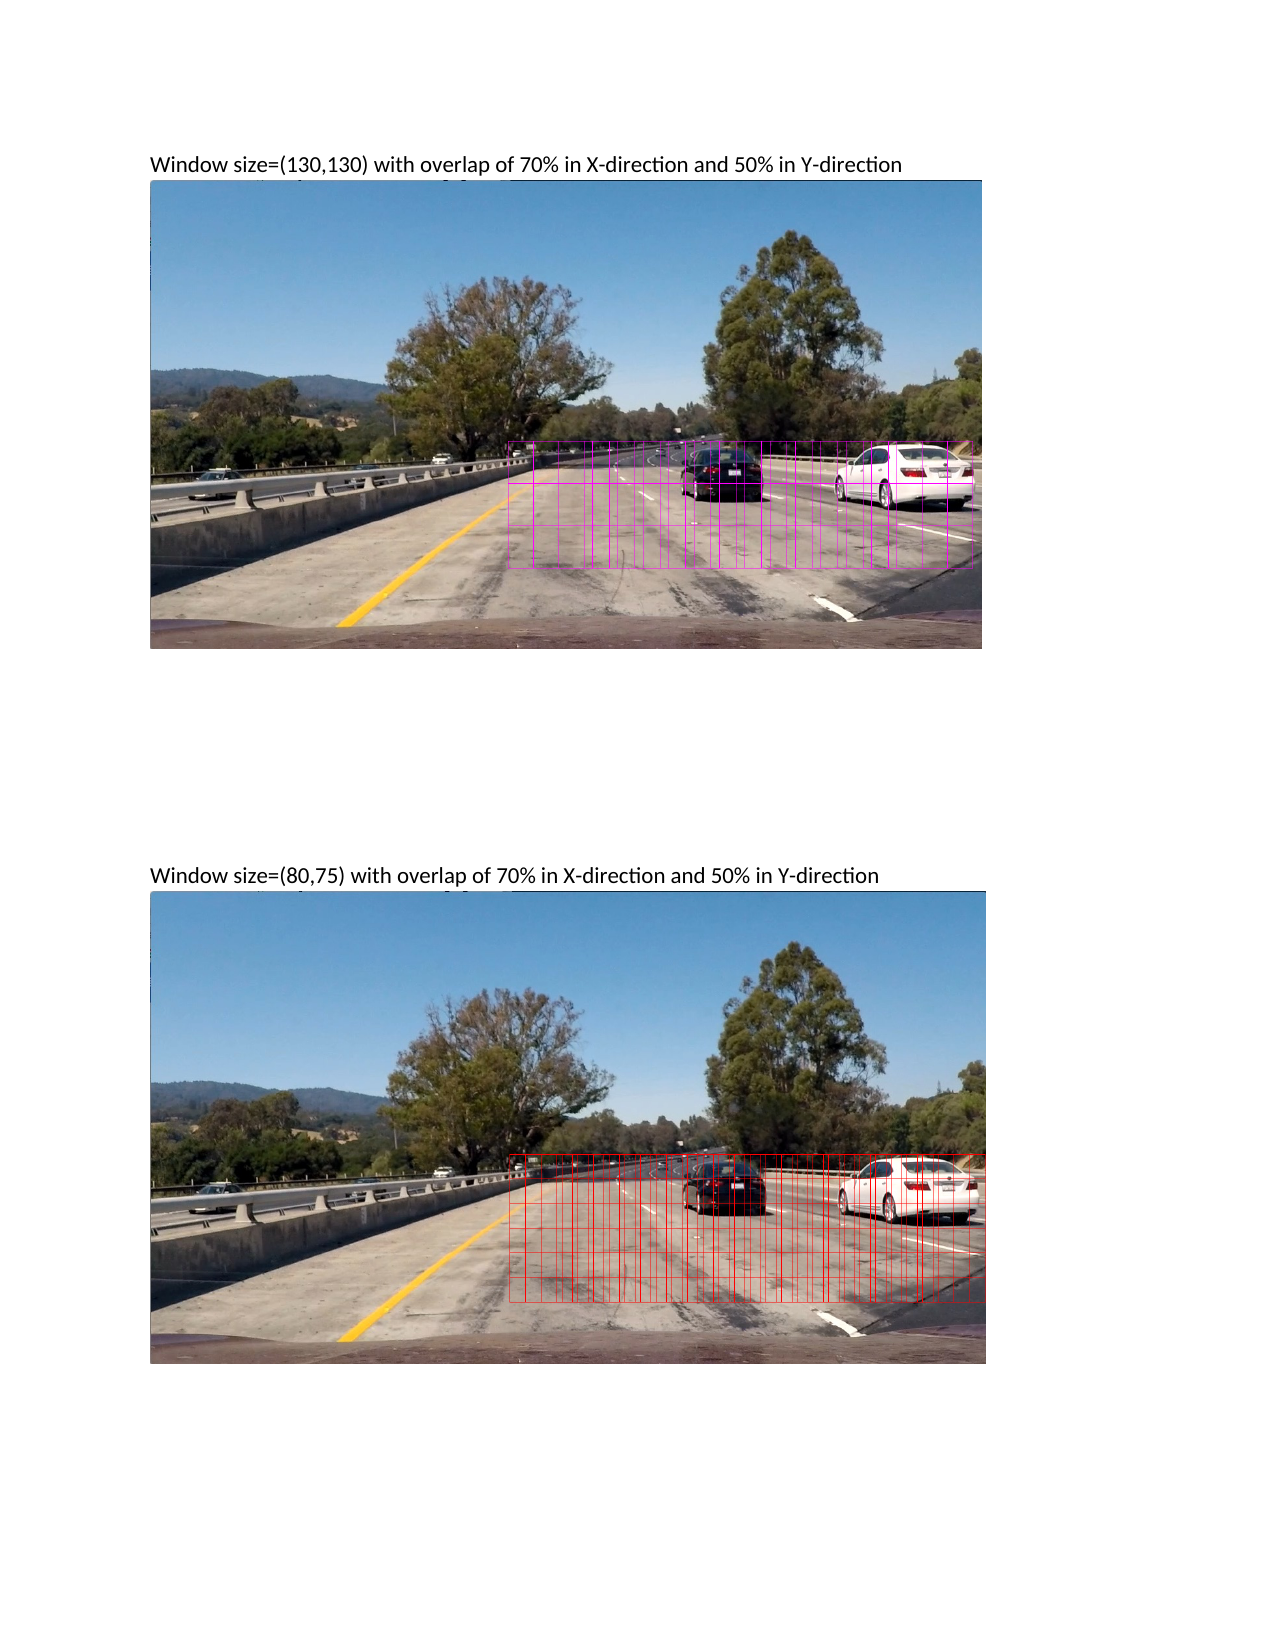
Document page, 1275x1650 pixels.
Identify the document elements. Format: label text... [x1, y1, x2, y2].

picture [150, 891, 986, 1364]
picture [150, 180, 982, 649]
